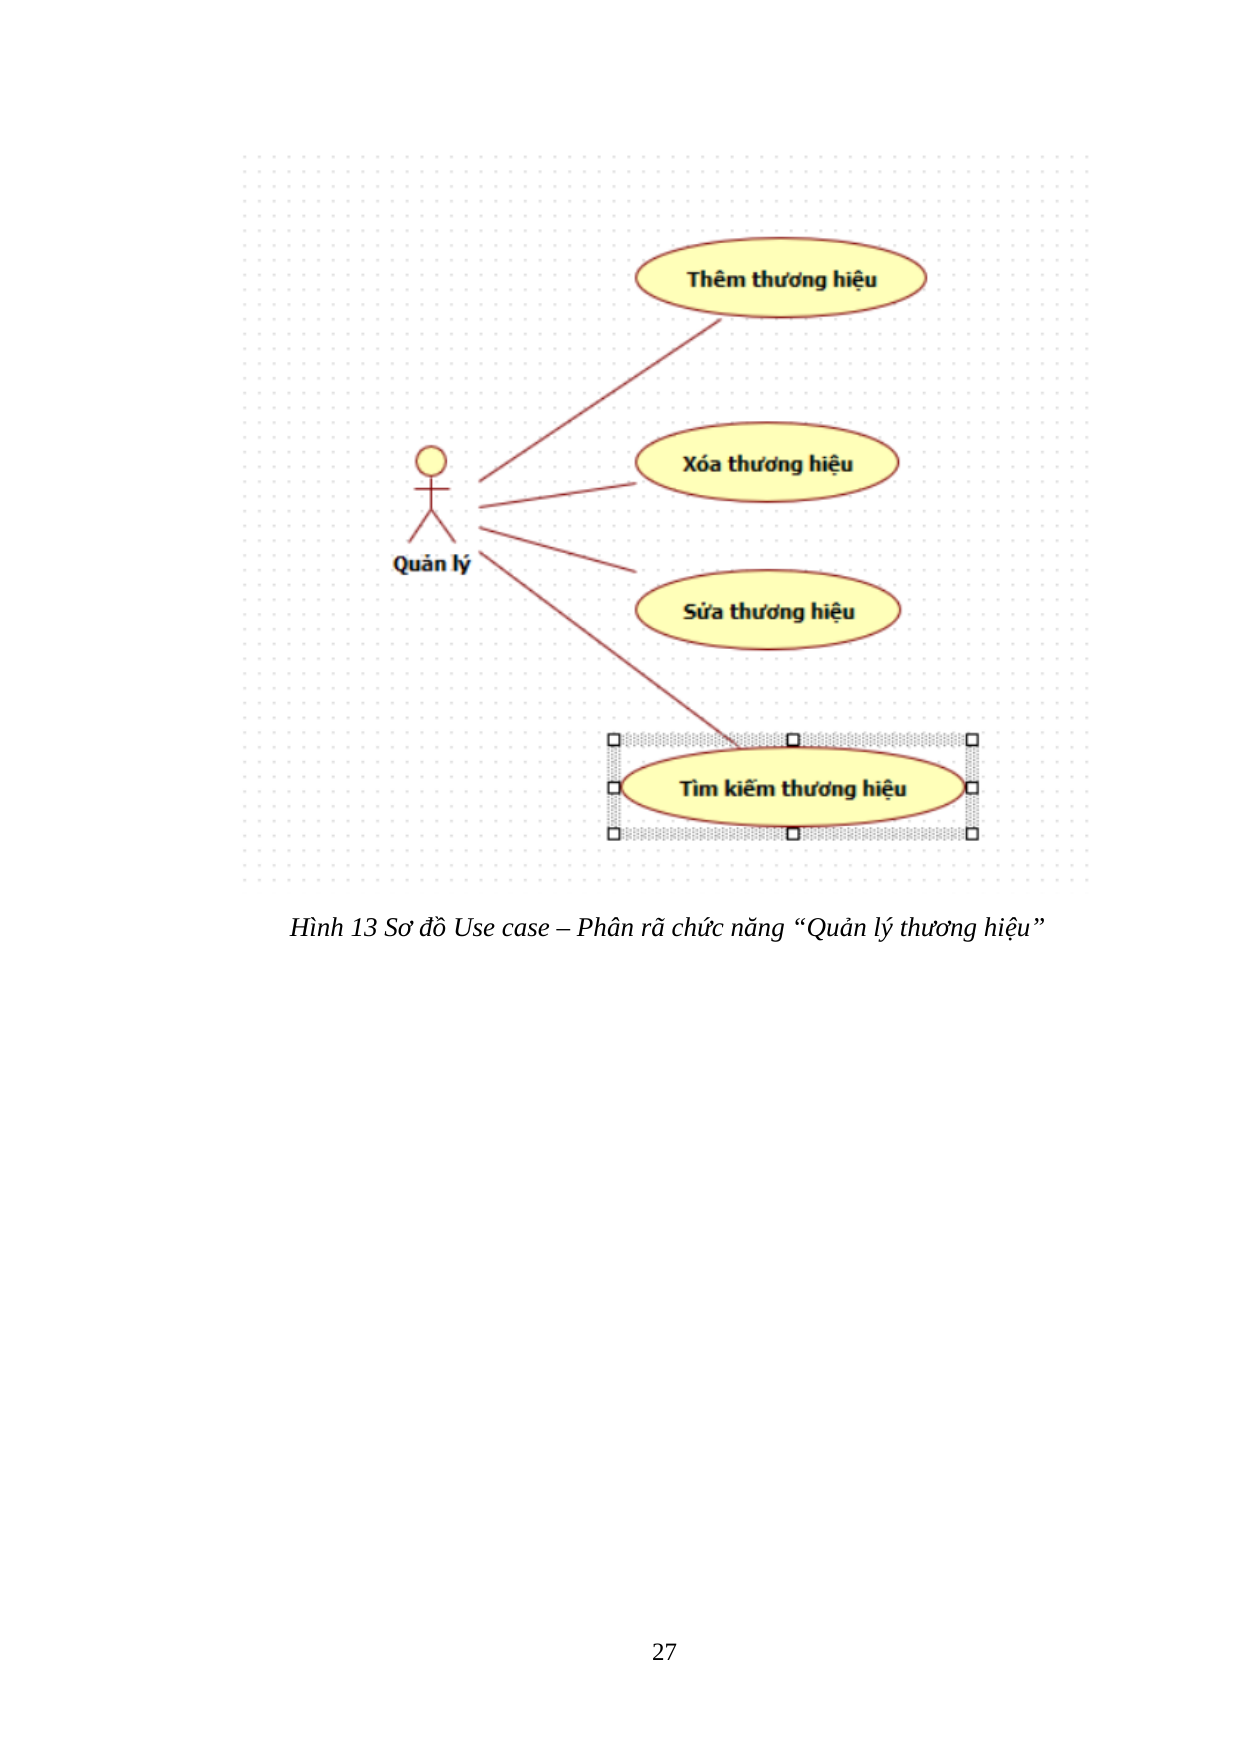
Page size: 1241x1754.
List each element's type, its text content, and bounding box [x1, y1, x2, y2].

text Hình 13 Sơ đồ Use case – Phân rã chức năng “Quản lý thương hiệu” [236, 912, 1092, 943]
picture [236, 147, 1093, 894]
